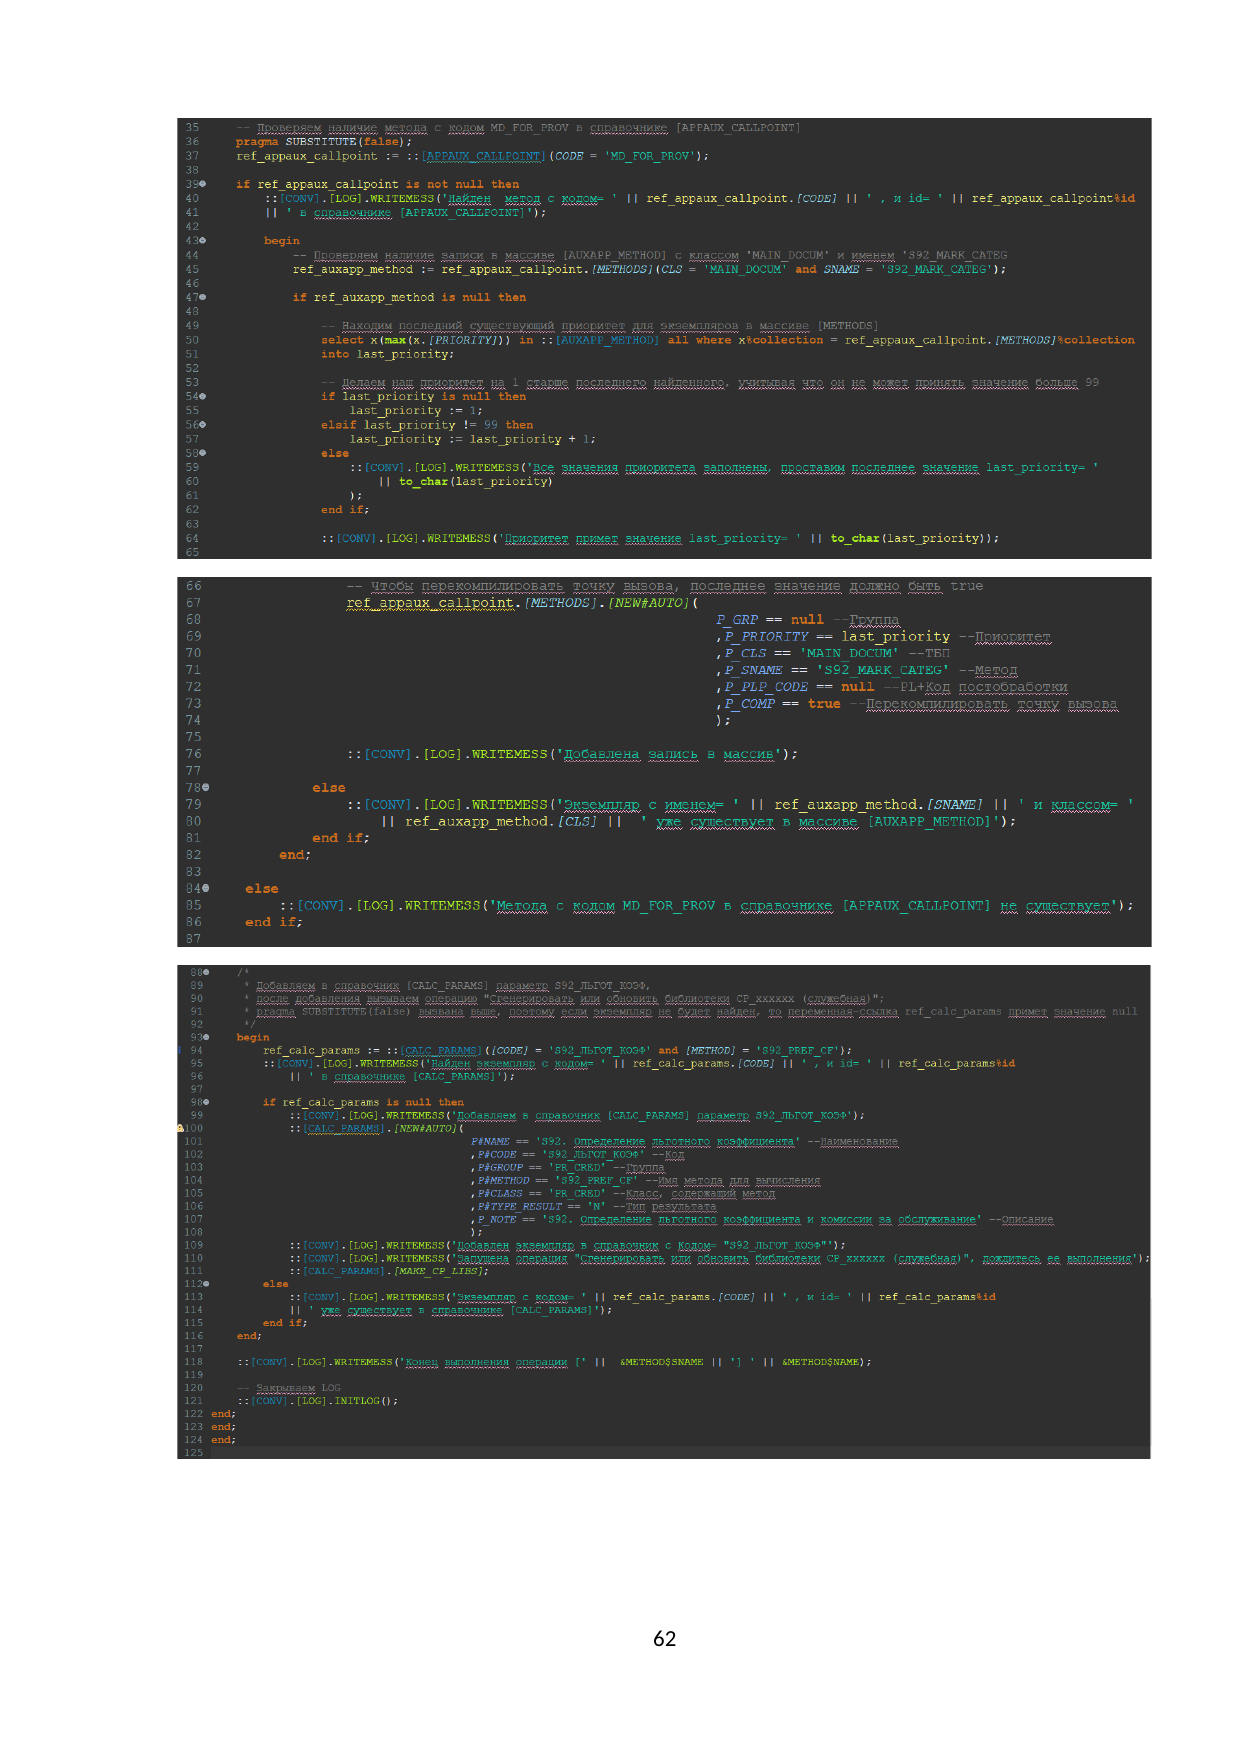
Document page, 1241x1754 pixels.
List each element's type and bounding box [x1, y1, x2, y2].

picture [177, 118, 1152, 559]
picture [177, 577, 1152, 947]
picture [177, 965, 1152, 1459]
